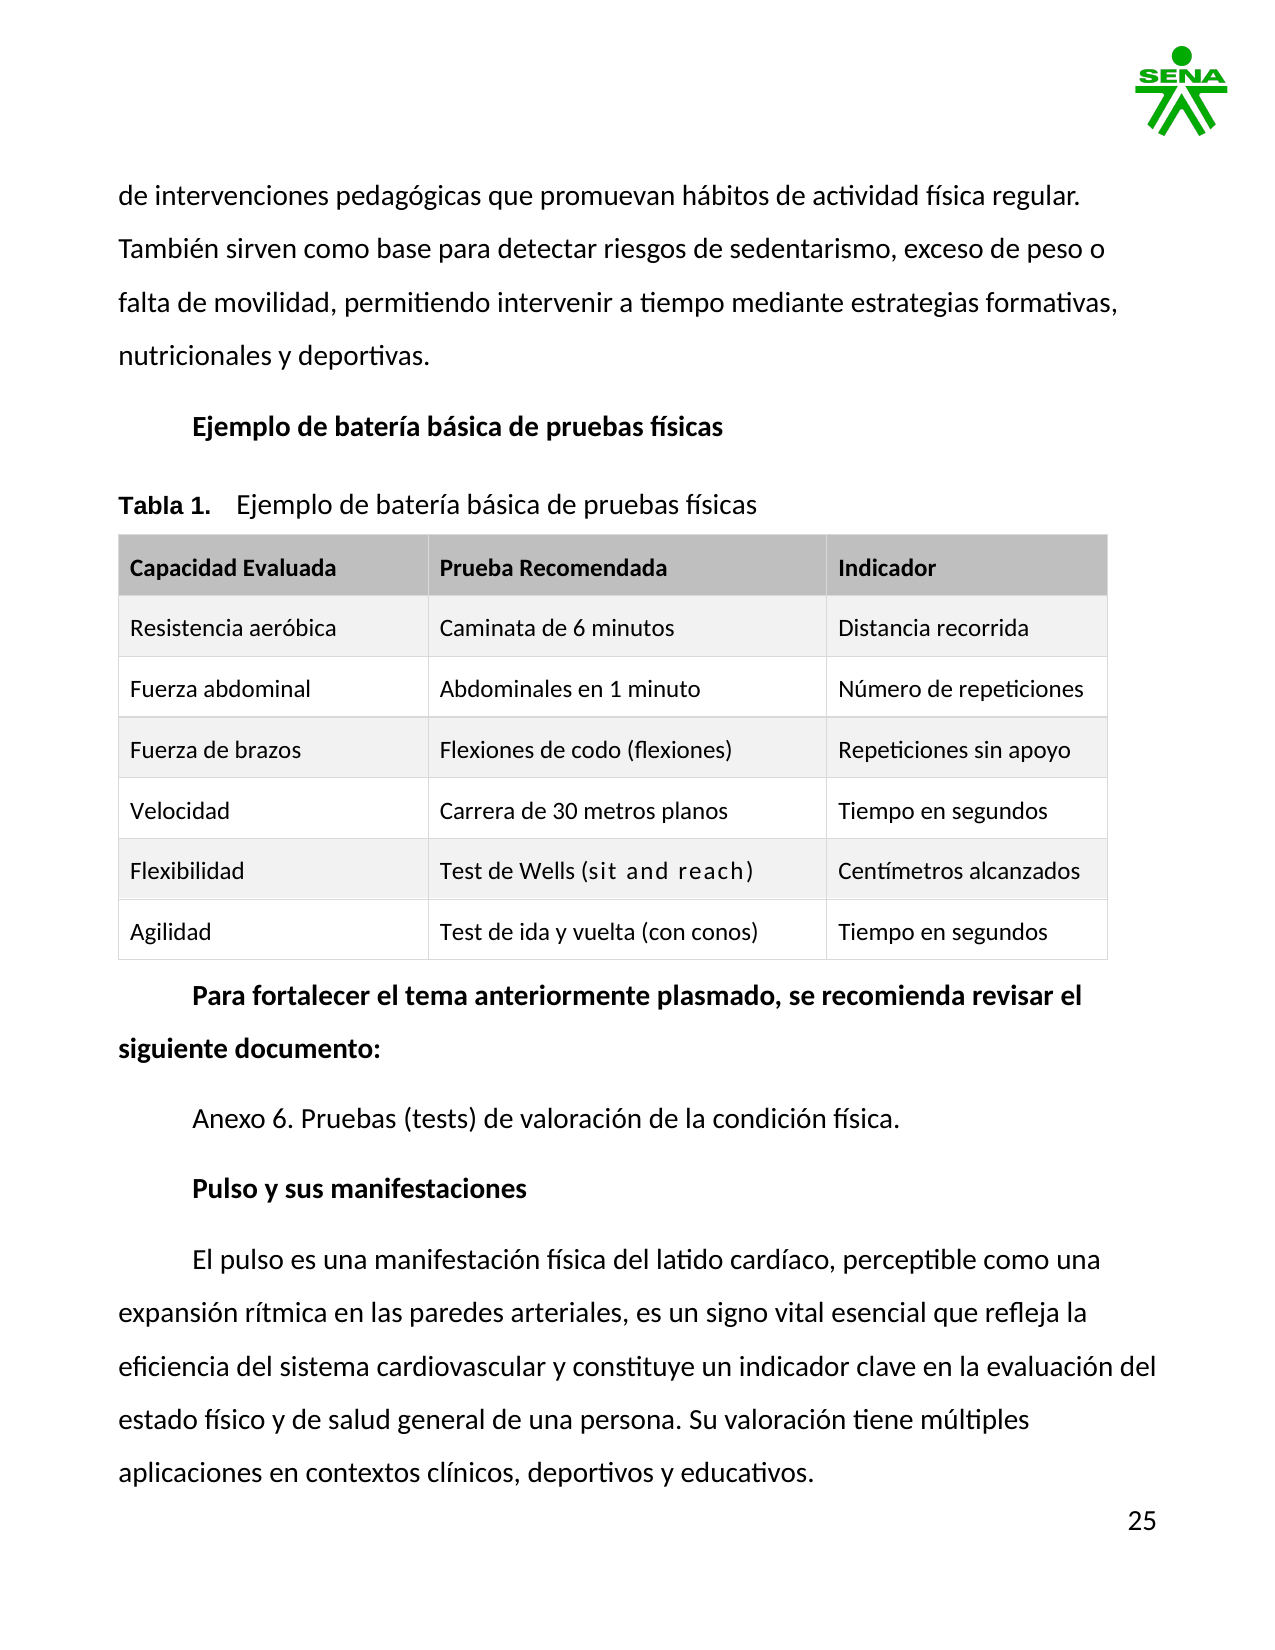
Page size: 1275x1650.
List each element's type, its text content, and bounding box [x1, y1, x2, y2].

table_cell Agilidad [119, 900, 428, 959]
table_header Capacidad Evaluada [119, 535, 428, 595]
table_cell Centímetros alcanzados [827, 839, 1107, 898]
text Para fortalecer el tema anteriormente plasmado, se recomienda revisar el siguiente documento: [118, 977, 1157, 1066]
table_cell Distancia recorrida [827, 596, 1107, 656]
table_cell Test de ida y vuelta (con conos) [429, 900, 826, 959]
table_header Prueba Recomendada [429, 535, 826, 595]
table_cell Fuerza abdominal [119, 657, 428, 716]
table_cell Repeticiones sin apoyo [827, 718, 1107, 777]
table_cell Tiempo en segundos [827, 900, 1107, 959]
table_cell Tiempo en segundos [827, 778, 1107, 838]
table_cell Carrera de 30 metros planos [429, 778, 826, 838]
table_cell Abdominales en 1 minuto [429, 657, 826, 716]
text Anexo 6. Pruebas (tests) de valoración de la condición física. [118, 1101, 1157, 1136]
table_cell Número de repeticiones [827, 657, 1107, 716]
table_cell Test de Wells (sit and reach) [429, 839, 826, 898]
text Pulso y sus manifestaciones [118, 1171, 1157, 1206]
table_cell Velocidad [119, 778, 428, 838]
text Ejemplo de batería básica de pruebas físicas [118, 486, 1157, 522]
table_header Indicador [827, 535, 1107, 595]
table_cell Resistencia aeróbica [119, 596, 428, 656]
picture [1135, 46, 1228, 136]
text Ejemplo de batería básica de pruebas físicas [118, 408, 1157, 443]
table_cell Flexiones de codo (flexiones) [429, 718, 826, 777]
table_cell Flexibilidad [119, 839, 428, 898]
table_cell Caminata de 6 minutos [429, 596, 826, 656]
table_cell Fuerza de brazos [119, 718, 428, 777]
text El pulso es una manifestación física del latido cardíaco, perceptible como una expansión rítmica en las paredes arteriales, es un signo vital esencial que refleja la eficiencia del sistema cardiovascular y constituye un indicador clave en la evaluación del estado físico y de salud general de una persona. Su valoración tiene múltiples aplicaciones en contextos clínicos, deportivos y educativos. [118, 1241, 1157, 1490]
